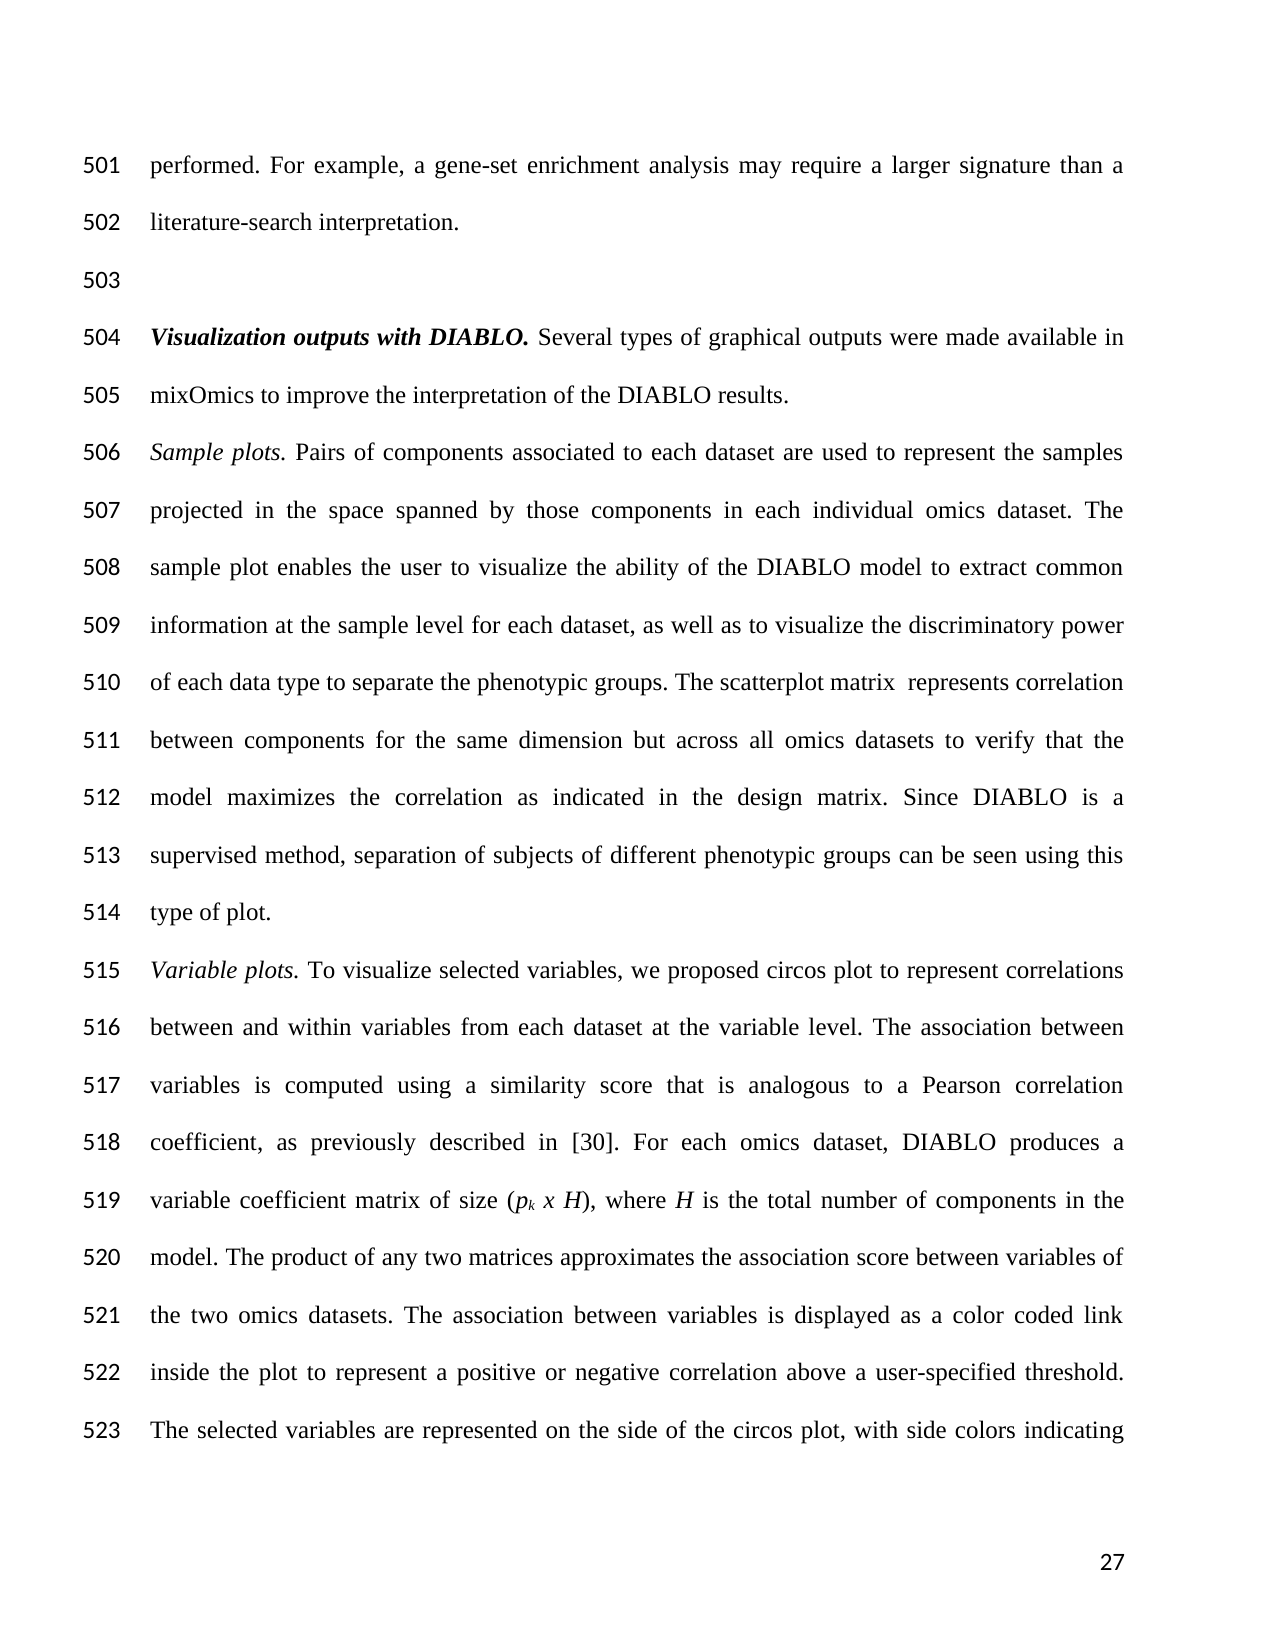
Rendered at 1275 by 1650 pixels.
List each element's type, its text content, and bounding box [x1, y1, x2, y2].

text Visualization outputs with DIABLO. Several types of graphical outputs were made available in mixOmics to improve the interpretation of the DIABLO results. [150, 322, 1125, 409]
text Sample plots. Pairs of components associated to each dataset are used to represent the samples projected in the space spanned by those components in each individual omics dataset. The sample plot enables the user to visualize the ability of the DIABLO model to extract common information at the sample level for each dataset, as well as to visualize the discriminatory power of each data type to separate the phenotypic groups. The scatterplot matrix represents correlation between components for the same dimension but across all omics datasets to verify that the model maximizes the correlation as indicated in the design matrix. Since DIABLO is a supervised method, separation of subjects of different phenotypic groups can be seen using this type of plot. [150, 437, 1125, 926]
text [150, 150, 1125, 236]
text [150, 955, 1125, 1444]
